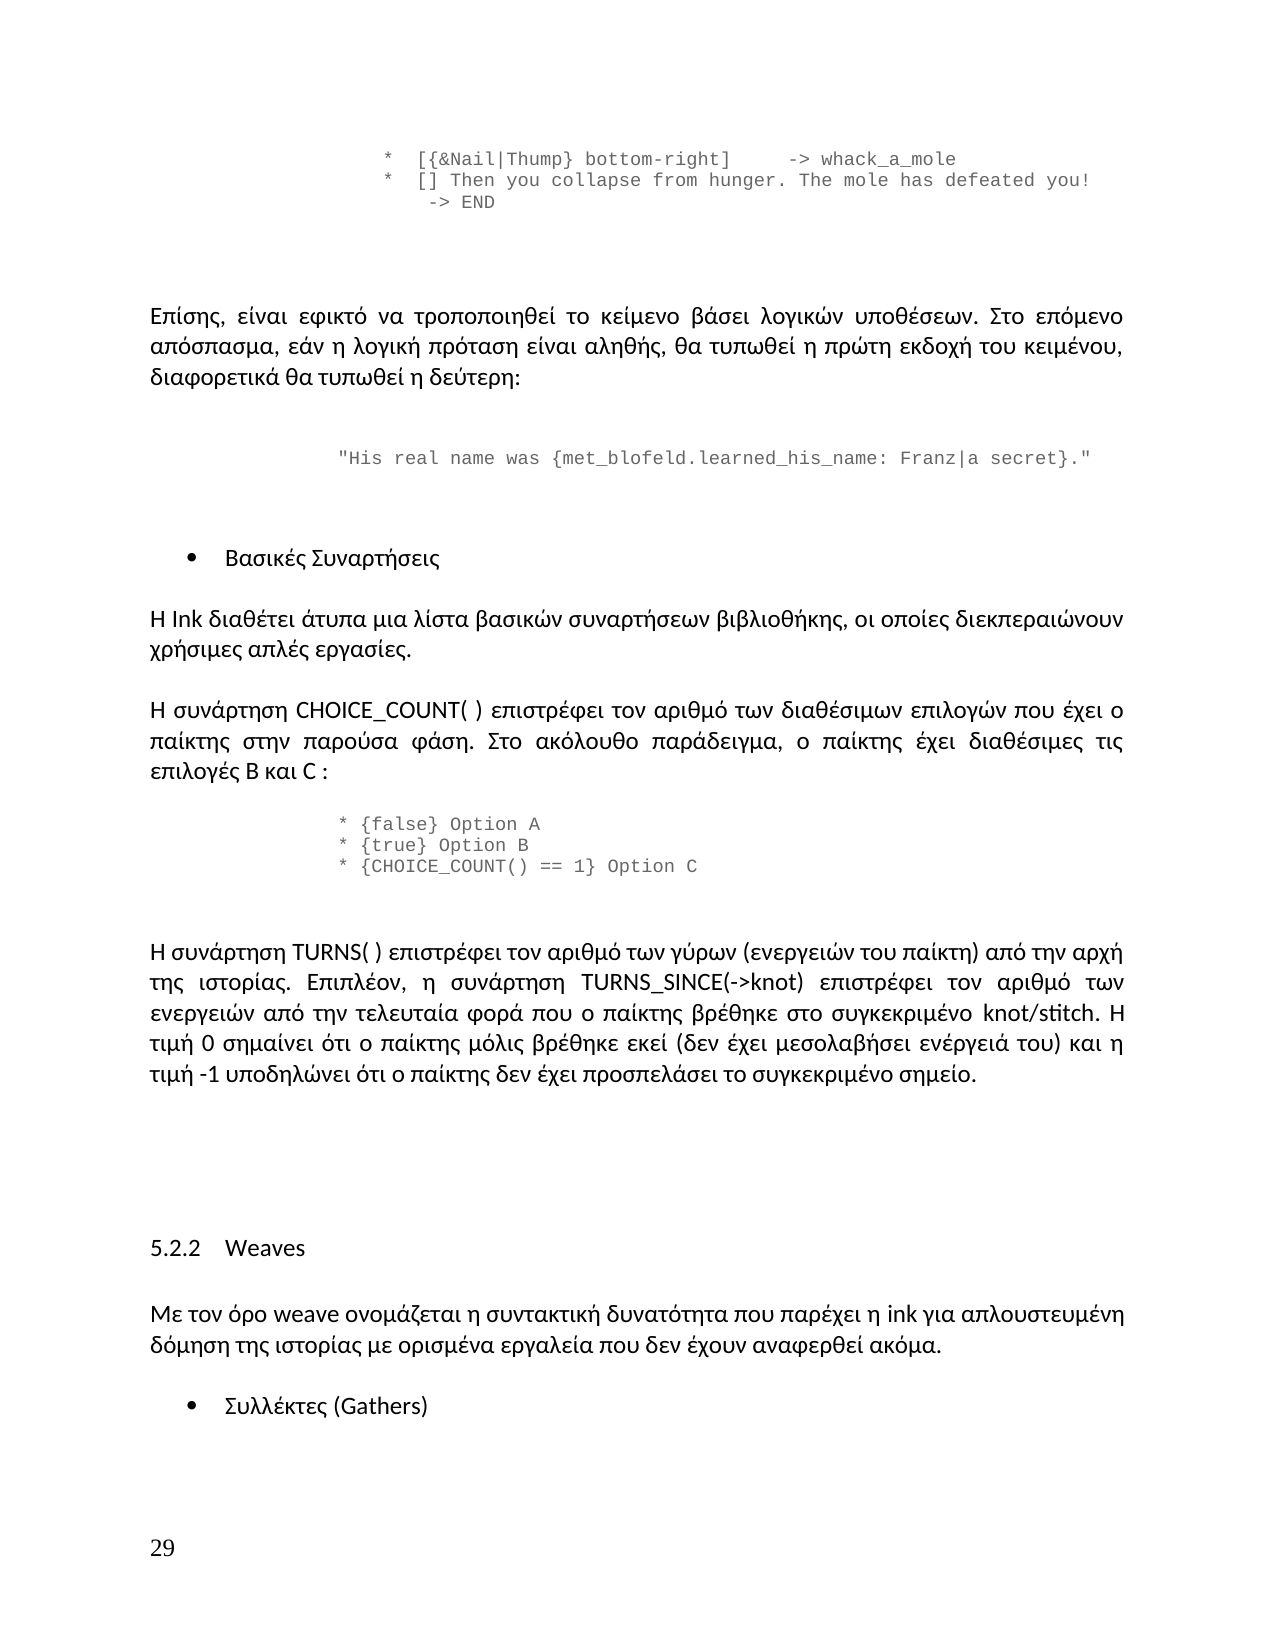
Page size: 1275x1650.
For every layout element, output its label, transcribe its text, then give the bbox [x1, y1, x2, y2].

text Η Ink διαθέτει άτυπα μια λίστα βασικών συναρτήσεων βιβλιοθήκης, οι οποίες διεκπεραιώνουν χρήσιμες απλές εργασίες. [150, 603, 1125, 664]
text * {false} Option A [337, 815, 1125, 836]
text Η συνάρτηση TURNS( ) επιστρέφει τον αριθμό των γύρων (ενεργειών του παίκτη) από την αρχή της ιστορίας. Επιπλέον, η συνάρτηση TURNS_SINCE(->knot) επιστρέφει τον αριθμό των ενεργειών από την τελευταία φορά που ο παίκτης βρέθηκε στο συγκεκριμένο knot/stitch. Η τιμή 0 σημαίνει ότι ο παίκτης μόλις βρέθηκε εκεί (δεν έχει μεσολαβήσει ενέργειά του) και η τιμή -1 υποδηλώνει ότι ο παίκτης δεν έχει προσπελάσει το συγκεκριμένο σημείο. [150, 936, 1125, 1089]
list Weaves [150, 1232, 1125, 1263]
text * {CHOICE_COUNT() == 1} Option C [337, 857, 1125, 878]
text -> END [337, 192, 1125, 214]
text "His real name was {met_blofeld.learned_his_name: Franz|a secret}." [337, 420, 1125, 470]
list Συλλέκτες (Gathers) [187, 1390, 1125, 1421]
text Με τον όρο weave ονομάζεται η συντακτική δυνατότητα που παρέχει η ink για απλουστευμένη δόμηση της ιστορίας με ορισμένα εργαλεία που δεν έχουν αναφερθεί ακόμα. [150, 1298, 1125, 1359]
text * [] Then you collapse from hunger. The mole has defeated you! [337, 171, 1125, 192]
list Βασικές Συναρτήσεις [187, 542, 1125, 572]
text Η συνάρτηση CHOICE_COUNT( ) επιστρέφει τον αριθμό των διαθέσιμων επιλογών που έχει ο παίκτης στην παρούσα φάση. Στο ακόλουθο παράδειγμα, ο παίκτης έχει διαθέσιμες τις επιλογές B και C : [150, 694, 1125, 786]
text * {true} Option B [337, 836, 1125, 857]
text * [{&Nail|Thump} bottom-right] -> whack_a_mole [337, 150, 1125, 171]
text Επίσης, είναι εφικτό να τροποποιηθεί το κείμενο βάσει λογικών υποθέσεων. Στο επόμενο απόσπασμα, εάν η λογική πρόταση είναι αληθής, θα τυπωθεί η πρώτη εκδοχή του κειμένου, διαφορετικά θα τυπωθεί η δεύτερη: [150, 300, 1125, 392]
